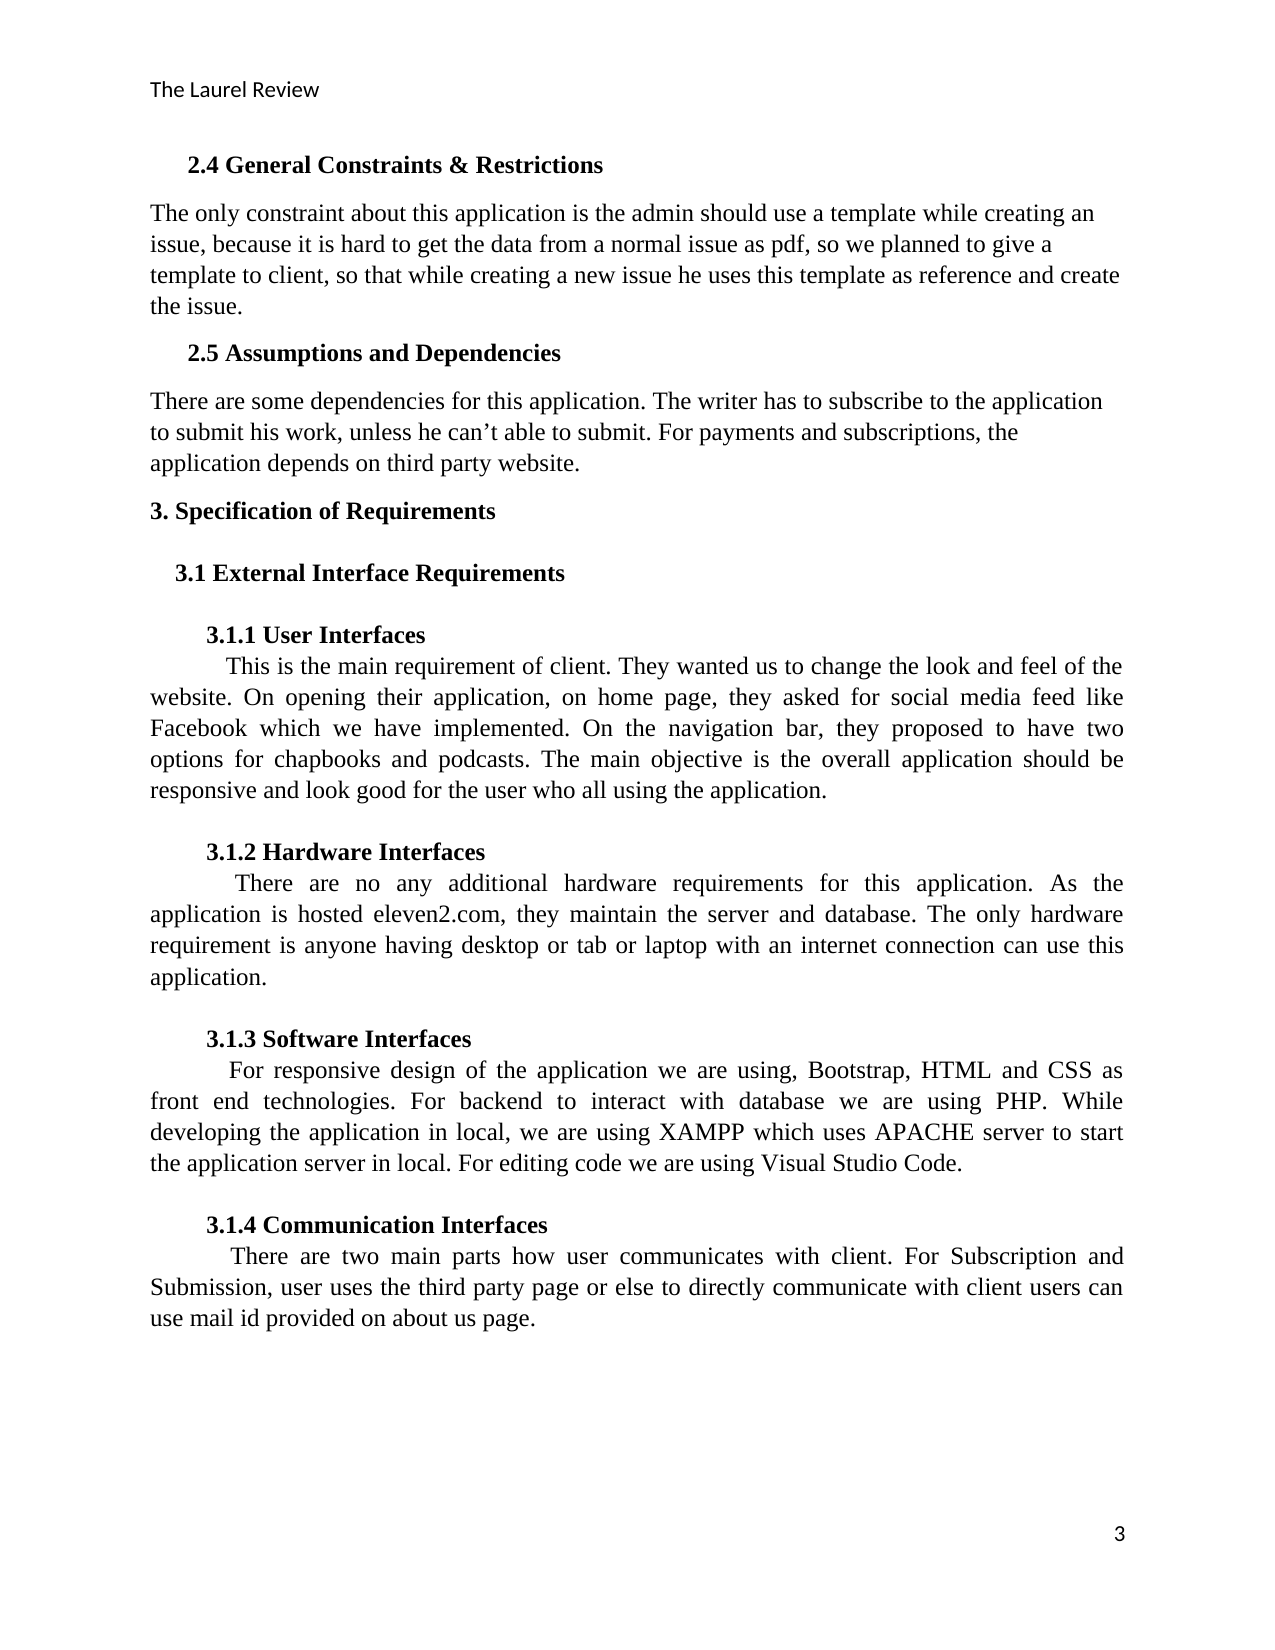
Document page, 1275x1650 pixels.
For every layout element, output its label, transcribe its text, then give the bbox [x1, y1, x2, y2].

text There are two main parts how user communicates with client. For Subscription and Submission, user uses the third party page or else to directly communicate with client users can use mail id provided on about us page. [150, 1241, 1125, 1332]
text 2.5 Assumptions and Dependencies [150, 338, 1125, 367]
text 3.1 External Interface Requirements [150, 558, 1125, 587]
text There are no any additional hardware requirements for this application. As the application is hosted eleven2.com, they maintain the server and database. The only hardware requirement is anyone having desktop or tab or laptop with an internet connection can use this application. [150, 868, 1125, 990]
text 3.1.1 User Interfaces [150, 620, 1125, 649]
text The only constraint about this application is the admin should use a template while creating an issue, because it is hard to get the data from a normal issue as pdf, so we planned to give a template to client, so that while creating a new issue he uses this template as reference and create the issue. [150, 198, 1125, 319]
text 3.1.3 Software Interfaces [150, 1024, 1125, 1052]
text 2.4 General Constraints & Restrictions [150, 150, 1125, 179]
text This is the main requirement of client. They wanted us to change the look and feel of the website. On opening their application, on home page, they asked for social media feed like Facebook which we have implemented. On the navigation bar, they proposed to have two options for chapbooks and podcasts. The main objective is the overall application should be responsive and look good for the user who all using the application. [150, 651, 1125, 804]
text 3. Specification of Requirements [150, 496, 1125, 525]
text 3.1.2 Hardware Interfaces [150, 837, 1125, 866]
text 3.1.4 Communication Interfaces [150, 1210, 1125, 1239]
text There are some dependencies for this application. The writer has to subscribe to the application to submit his work, unless he can’t able to submit. For payments and subscriptions, the application depends on third party website. [150, 386, 1125, 477]
text For responsive design of the application we are using, Bootstrap, HTML and CSS as front end technologies. For backend to interact with database we are using PHP. While developing the application in local, we are using XAMPP which uses APACHE server to start the application server in local. For editing code we are using Visual Studio Code. [150, 1055, 1125, 1177]
